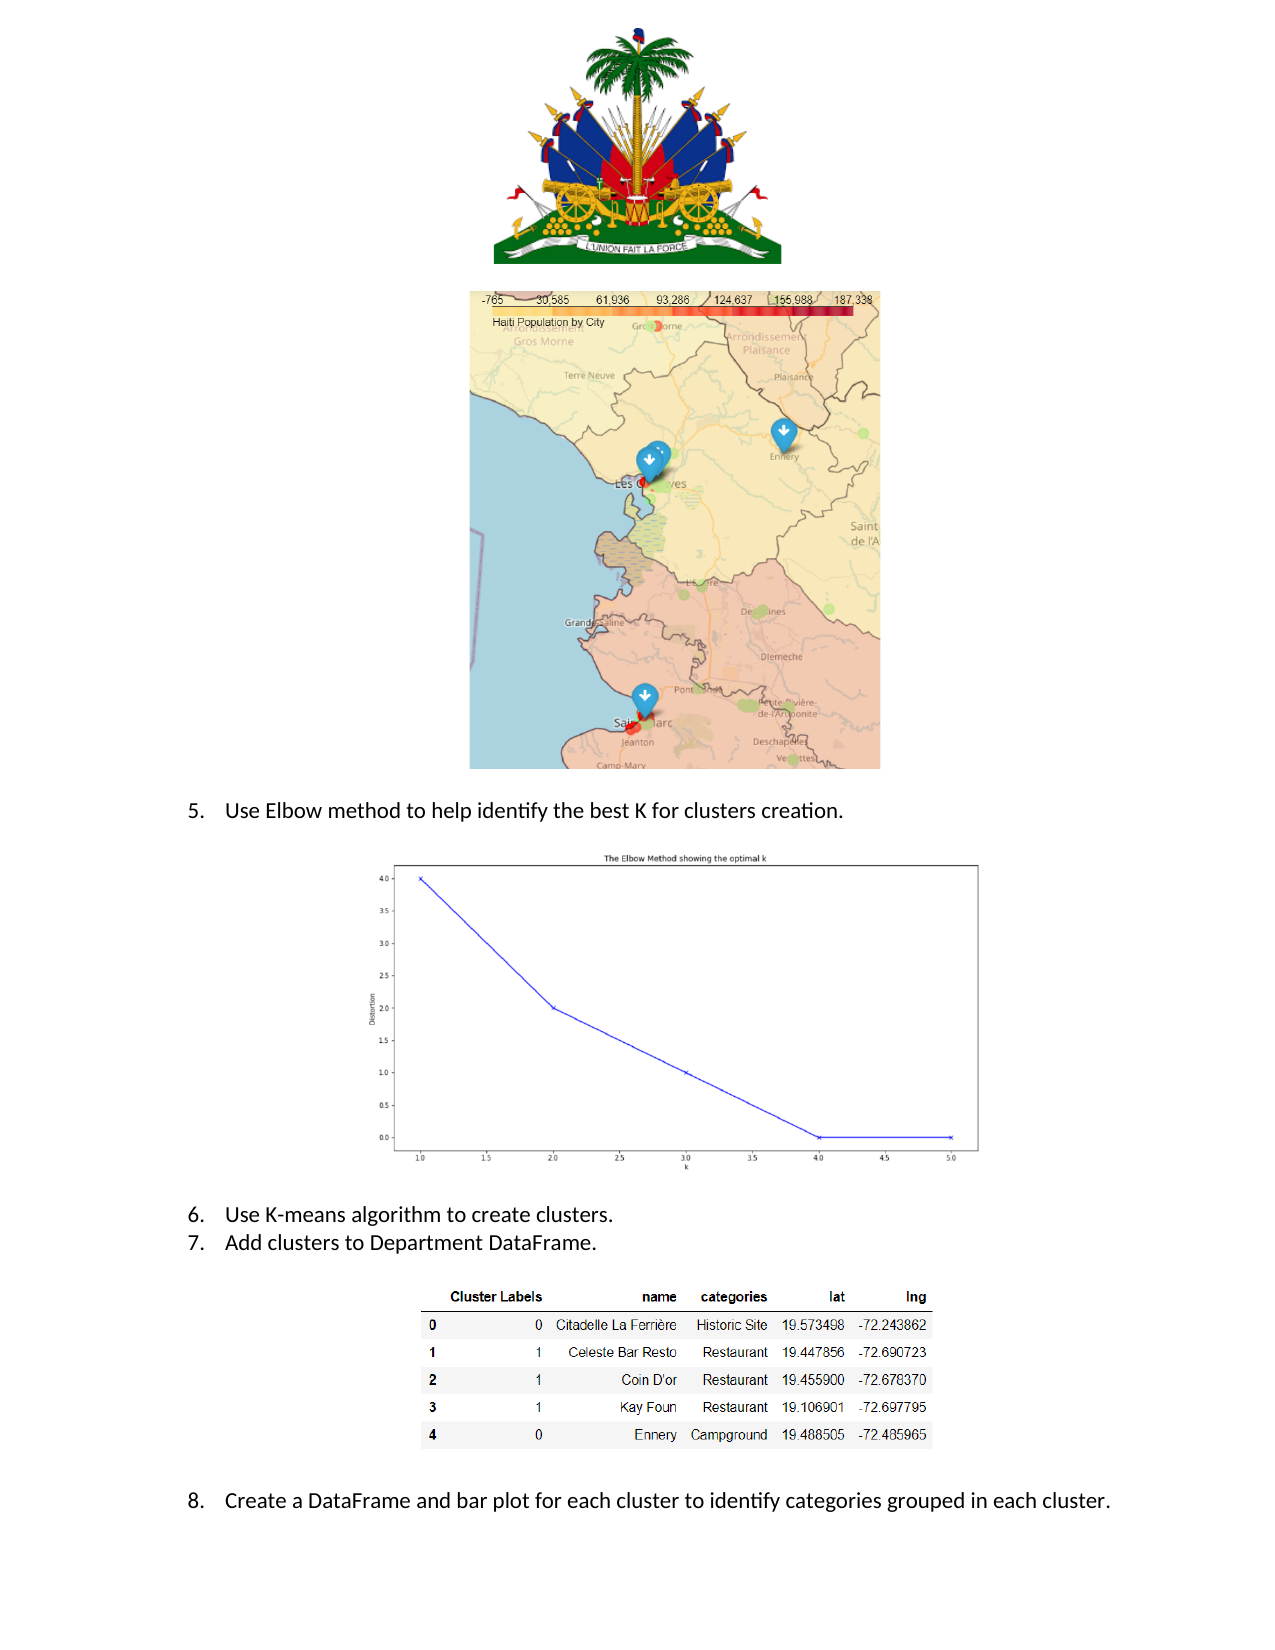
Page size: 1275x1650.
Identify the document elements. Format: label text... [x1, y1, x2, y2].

list Use K-means algorithm to create clusters. [187, 1200, 1125, 1228]
list Add clusters to Department DataFrame. [187, 1228, 1125, 1256]
picture [493, 28, 782, 264]
list Use Elbow method to help identify the best K for clusters creation. [187, 796, 1125, 824]
picture [469, 291, 881, 769]
list Create a DataFrame and bar plot for each cluster to identify categories grouped in each cluster. [187, 1486, 1125, 1514]
picture [362, 852, 988, 1173]
picture [413, 1284, 938, 1458]
